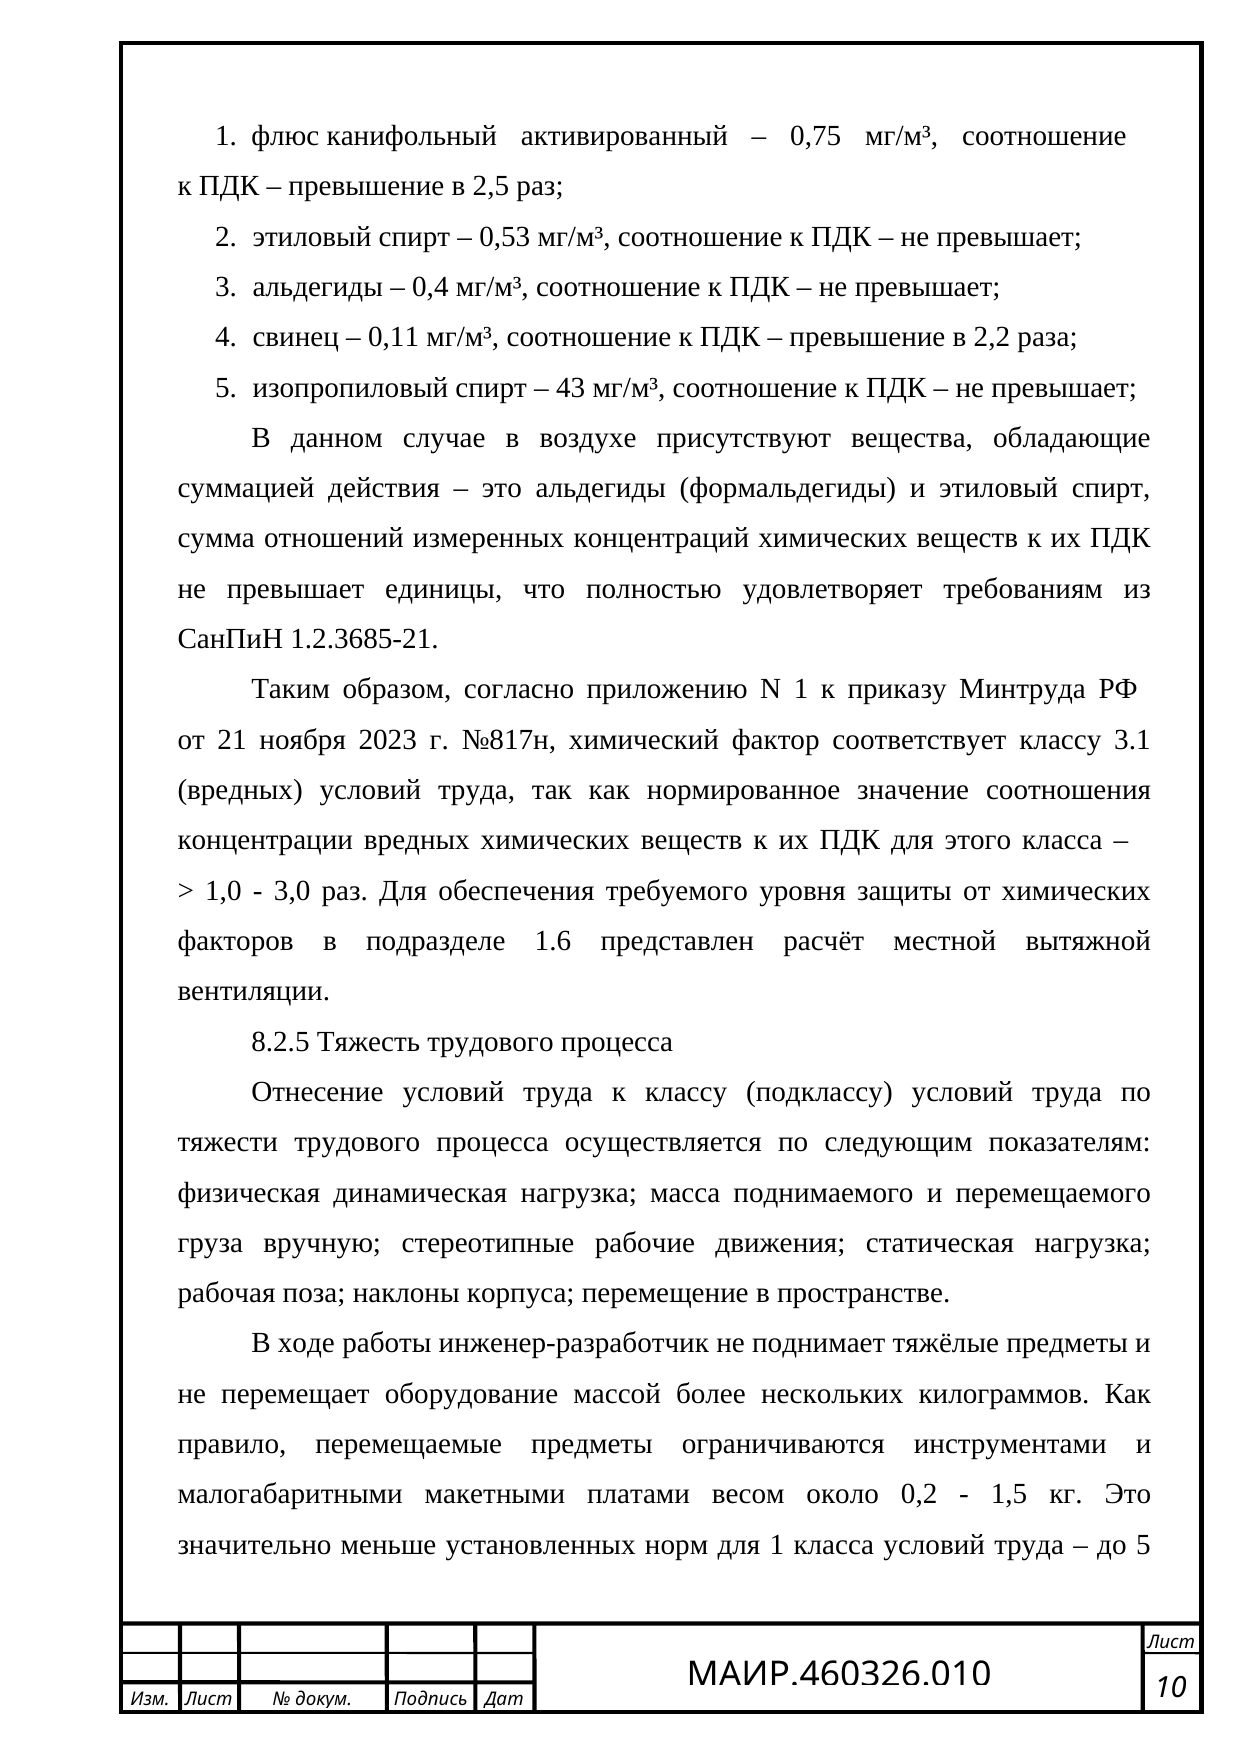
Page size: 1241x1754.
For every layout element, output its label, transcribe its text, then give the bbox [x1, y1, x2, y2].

list альдегиды – 0,4 мг/м³, соотношение к ПДК – не превышает; [215, 269, 1152, 303]
list изопропиловый спирт – 43 мг/м³, соотношение к ПДК – не превышает; [215, 370, 1152, 403]
list свинец – 0,11 мг/м³, соотношение к ПДК – превышение в 2,2 раза; [215, 319, 1152, 353]
subtitle 8.2.5 Тяжесть трудового процесса [177, 1024, 1152, 1057]
list флюс канифольный активированный – 0,75 мг/м³, соотношение к ПДК – превышение в 2,5 раз; [177, 118, 1152, 202]
text Таким образом, согласно приложению N 1 к приказу Минтруда РФ от 21 ноября 2023 г. №817н, химический фактор соответствует классу 3.1 (вредных) условий труда, так как нормированное значение соотношения концентрации вредных химических веществ к их ПДК для этого класса – > 1,0 - 3,0 раз. Для обеспечения требуемого уровня защиты от химических факторов в подразделе 1.6 представлен расчёт местной вытяжной вентиляции. [177, 672, 1152, 1007]
text В данном случае в воздухе присутствуют вещества, обладающие суммацией действия – это альдегиды (формальдегиды) и этиловый спирт, сумма отношений измеренных концентраций химических веществ к их ПДК не превышает единицы, что полностью удовлетворяет требованиям из СанПиН 1.2.3685-21. [177, 420, 1152, 655]
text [177, 1326, 1152, 1560]
list этиловый спирт – 0,53 мг/м³, соотношение к ПДК – не превышает; [215, 219, 1152, 252]
text Отнесение условий труда к классу (подклассу) условий труда по тяжести трудового процесса осуществляется по следующим показателям: физическая динамическая нагрузка; масса поднимаемого и перемещаемого груза вручную; стереотипные рабочие движения; статическая нагрузка; рабочая поза; наклоны корпуса; перемещение в пространстве. [177, 1074, 1152, 1309]
